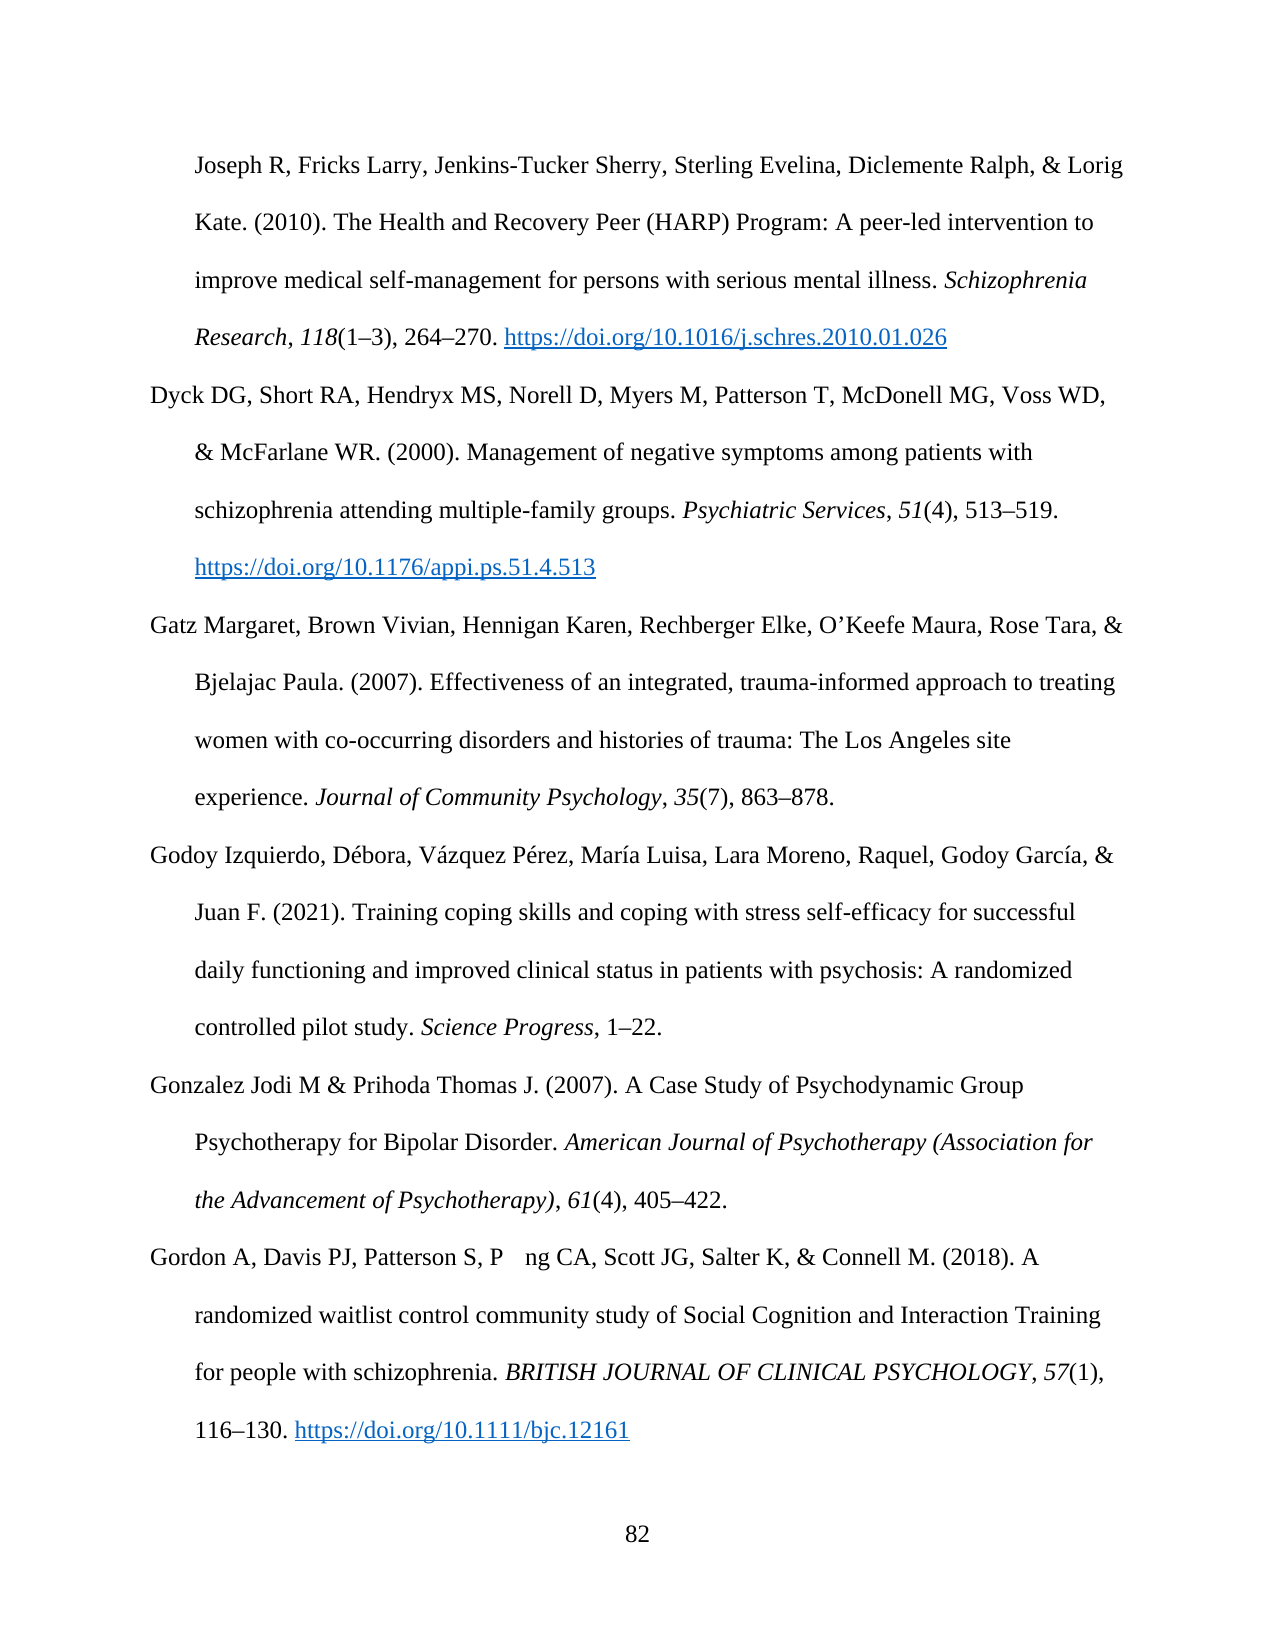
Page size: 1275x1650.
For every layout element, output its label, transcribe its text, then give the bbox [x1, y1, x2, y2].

text Dyck DG, Short RA, Hendryx MS, Norell D, Myers M, Patterson T, McDonell MG, Voss WD, & McFarlane WR. (2000). Management of negative symptoms among patients with schizophrenia attending multiple-family groups. Psychiatric Services, 51(4), 513–519. https://doi.org/10.1176/appi.ps.51.4.513 [150, 380, 1125, 581]
text Gatz Margaret, Brown Vivian, Hennigan Karen, Rechberger Elke, O’Keefe Maura, Rose Tara, & Bjelajac Paula. (2007). Effectiveness of an integrated, trauma-informed approach to treating women with co-occurring disorders and histories of trauma: The Los Angeles site experience. Journal of Community Psychology, 35(7), 863–878. [150, 610, 1125, 811]
text Gonzalez Jodi M & Prihoda Thomas J. (2007). A Case Study of Psychodynamic Group Psychotherapy for Bipolar Disorder. American Journal of Psychotherapy (Association for the Advancement of Psychotherapy), 61(4), 405–422. [150, 1070, 1125, 1214]
text Gordon A, Davis PJ, Patterson S, P ng CA, Scott JG, Salter K, & Connell M. (2018). A randomized waitlist control community study of Social Cognition and Interaction Training for people with schizophrenia. BRITISH JOURNAL OF CLINICAL PSYCHOLOGY, 57(1), 116–130. https://doi.org/10.1111/bjc.12161 [150, 1242, 1125, 1444]
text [150, 150, 1125, 351]
text Godoy Izquierdo, Débora, Vázquez Pérez, María Luisa, Lara Moreno, Raquel, Godoy García, & Juan F. (2021). Training coping skills and coping with stress self-efficacy for successful daily functioning and improved clinical status in patients with psychosis: A randomized controlled pilot study. Science Progress, 1–22. [150, 840, 1125, 1041]
